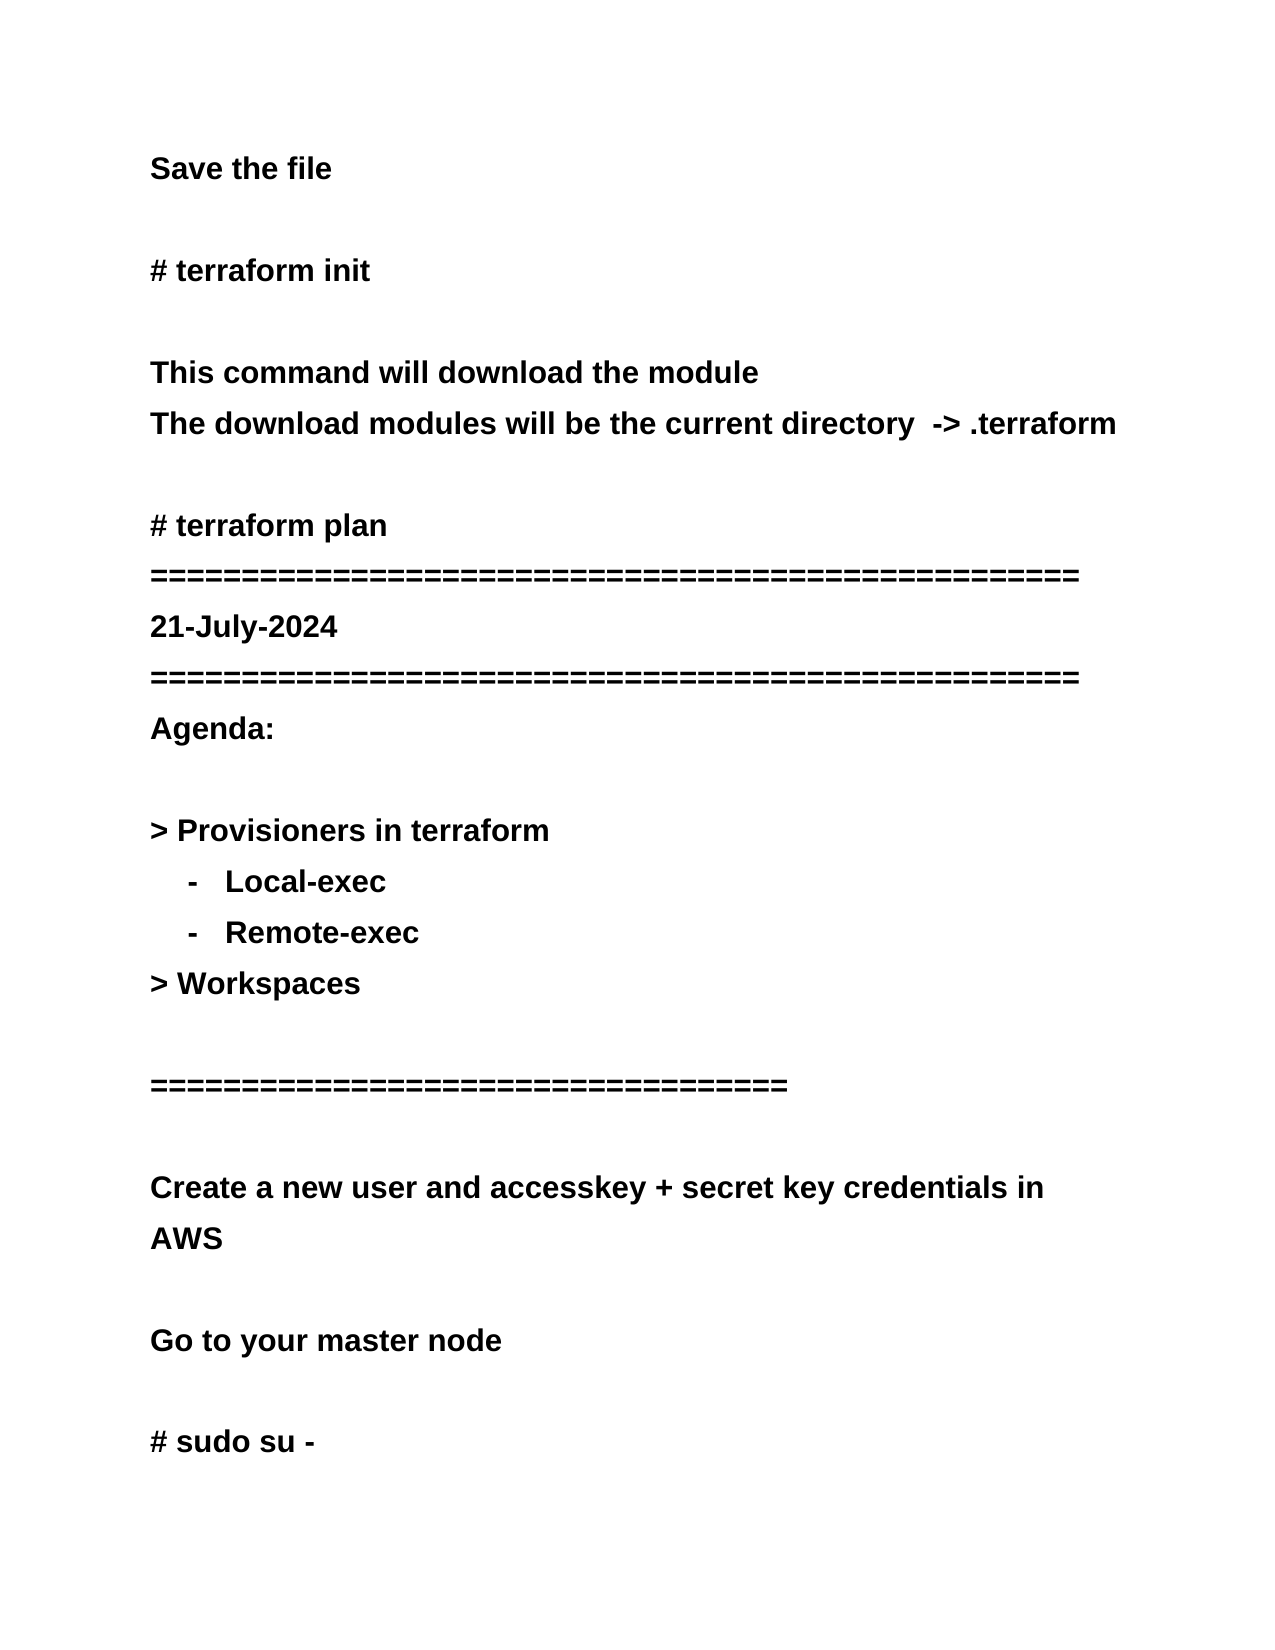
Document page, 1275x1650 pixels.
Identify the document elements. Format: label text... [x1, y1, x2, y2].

text > Workspaces [150, 965, 1125, 1001]
text # terraform init [150, 252, 1125, 288]
text Go to your master node [150, 1322, 1125, 1357]
text 21-July-2024 [150, 608, 1125, 644]
text Agenda: [150, 710, 1125, 746]
text =================================== [150, 1067, 1125, 1103]
text This command will download the module [150, 354, 1125, 390]
text # terraform plan [150, 507, 1125, 542]
text =================================================== [150, 659, 1125, 695]
list Remote-exec [187, 914, 1125, 950]
text Save the file [150, 150, 1125, 186]
text # sudo su - [150, 1423, 1125, 1459]
text =================================================== [150, 557, 1125, 593]
text > Provisioners in terraform [150, 812, 1125, 848]
list Local-exec [187, 863, 1125, 899]
text The download modules will be the current directory -> .terraform [150, 405, 1125, 441]
text Create a new user and accesskey + secret key credentials in AWS [150, 1169, 1125, 1256]
